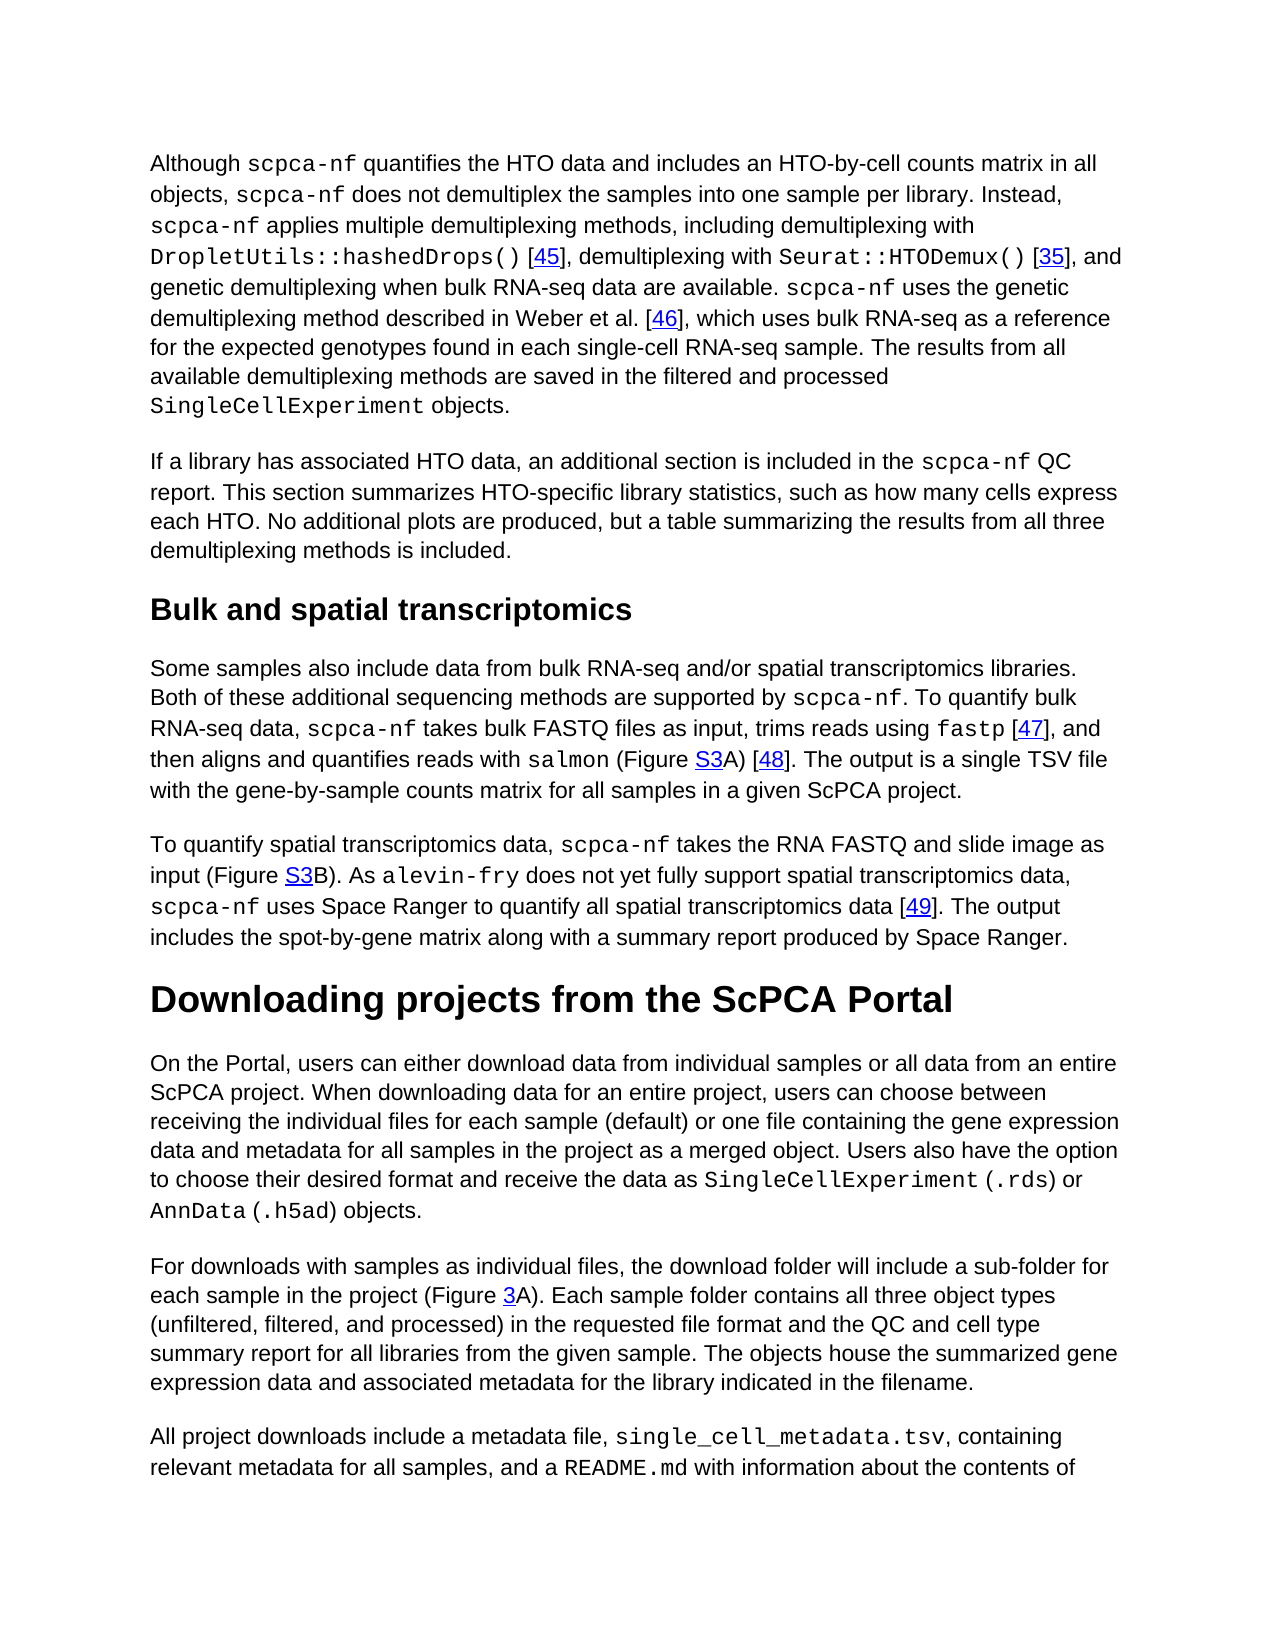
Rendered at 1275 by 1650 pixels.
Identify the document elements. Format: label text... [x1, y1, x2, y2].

text To quantify spatial transcriptomics data, scpca-nf takes the RNA FASTQ and slide image as input (Figure S3B). As alevin-fry does not yet fully support spatial transcriptomics data, scpca-nf uses Space Ranger to quantify all spatial transcriptomics data [49]. The output includes the spot-by-gene matrix along with a summary report produced by Space Ranger. [150, 831, 1125, 950]
text Although scpca-nf quantifies the HTO data and includes an HTO-by-cell counts matrix in all objects, scpca-nf does not demultiplex the samples into one sample per library. Instead, scpca-nf applies multiple demultiplexing methods, including demultiplexing with DropletUtils::hashedDrops() [45], demultiplexing with Seurat::HTODemux() [35], and genetic demultiplexing when bulk RNA-seq data are available. scpca-nf uses the genetic demultiplexing method described in Weber et al. [46], which uses bulk RNA-seq as a reference for the expected genotypes found in each single-cell RNA-seq sample. The results from all available demultiplexing methods are saved in the filtered and processed SingleCellExperiment objects. [150, 150, 1125, 420]
text For downloads with samples as individual files, the download folder will include a sub-folder for each sample in the project (Figure 3A). Each sample folder contains all three object types (unfiltered, filtered, and processed) in the requested file format and the QC and cell type summary report for all libraries from the given sample. The objects house the summarized gene expression data and associated metadata for the library indicated in the filename. [150, 1253, 1125, 1395]
text If a library has associated HTO data, an additional section is included in the scpca-nf QC report. This section summarizes HTO-specific library statistics, such as how many cells express each HTO. No additional plots are produced, but a table summarizing the results from all three demultiplexing methods is included. [150, 448, 1125, 563]
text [150, 1423, 1125, 1482]
subtitle Downloading projects from the ScPCA Portal [150, 977, 1125, 1021]
text On the Portal, users can either download data from individual samples or all data from an entire ScPCA project. When downloading data for an entire project, users can choose between receiving the individual files for each sample (default) or one file containing the gene expression data and metadata for all samples in the project as a merged object. Users also have the option to choose their desired format and receive the data as SingleCellExperiment (.rds) or AnnData (.h5ad) objects. [150, 1050, 1125, 1225]
text Some samples also include data from bulk RNA-seq and/or spatial transcriptomics libraries. Both of these additional sequencing methods are supported by scpca-nf. To quantify bulk RNA-seq data, scpca-nf takes bulk FASTQ files as input, trims reads using fastp [47], and then aligns and quantifies reads with salmon (Figure S3A) [48]. The output is a single TSV file with the gene-by-sample counts matrix for all samples in a given ScPCA project. [150, 655, 1125, 803]
subtitle Bulk and spatial transcriptomics [150, 591, 1125, 626]
